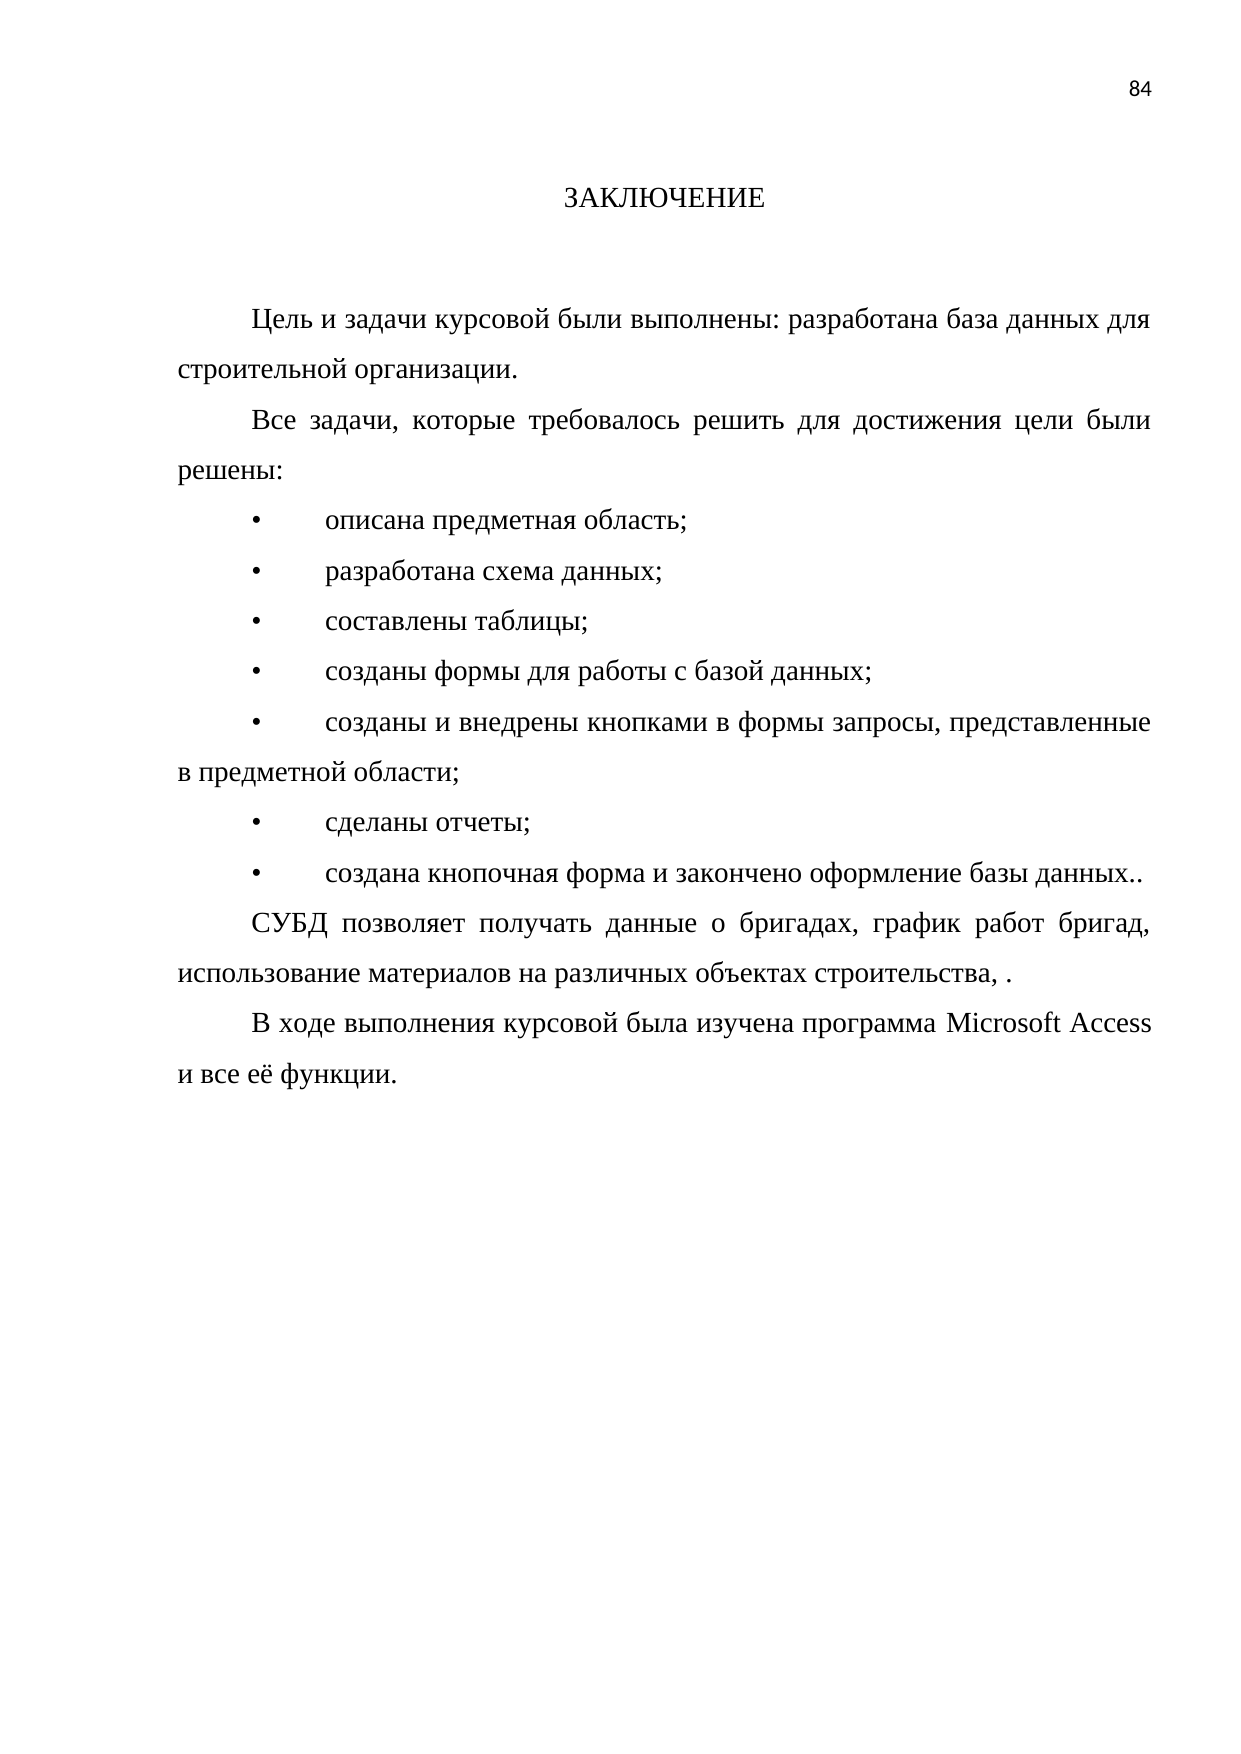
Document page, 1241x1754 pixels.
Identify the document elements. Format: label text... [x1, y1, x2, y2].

text Цель и задачи курсовой были выполнены: разработана база данных для строительной организации. [177, 301, 1152, 385]
text • описана предметная область; [177, 502, 1152, 536]
text ЗАКЛЮЧЕНИЕ [177, 180, 1152, 213]
text • созданы формы для работы с базой данных; [177, 653, 1152, 687]
text Все задачи, которые требовалось решить для достижения цели были решены: [177, 402, 1152, 486]
text • составлены таблицы; [177, 603, 1152, 637]
text СУБД позволяет получать данные о бригадах, график работ бригад, использование материалов на различных объектах строительства, . [177, 905, 1152, 989]
text • создана кнопочная форма и закончено оформление базы данных.. [177, 855, 1152, 888]
text В ходе выполнения курсовой была изучена программа Microsoft Access и все её функции. [177, 1006, 1152, 1089]
text • разработана схема данных; [177, 553, 1152, 586]
text • созданы и внедрены кнопками в формы запросы, представленные в предметной области; [177, 704, 1152, 788]
text • сделаны отчеты; [177, 804, 1152, 838]
